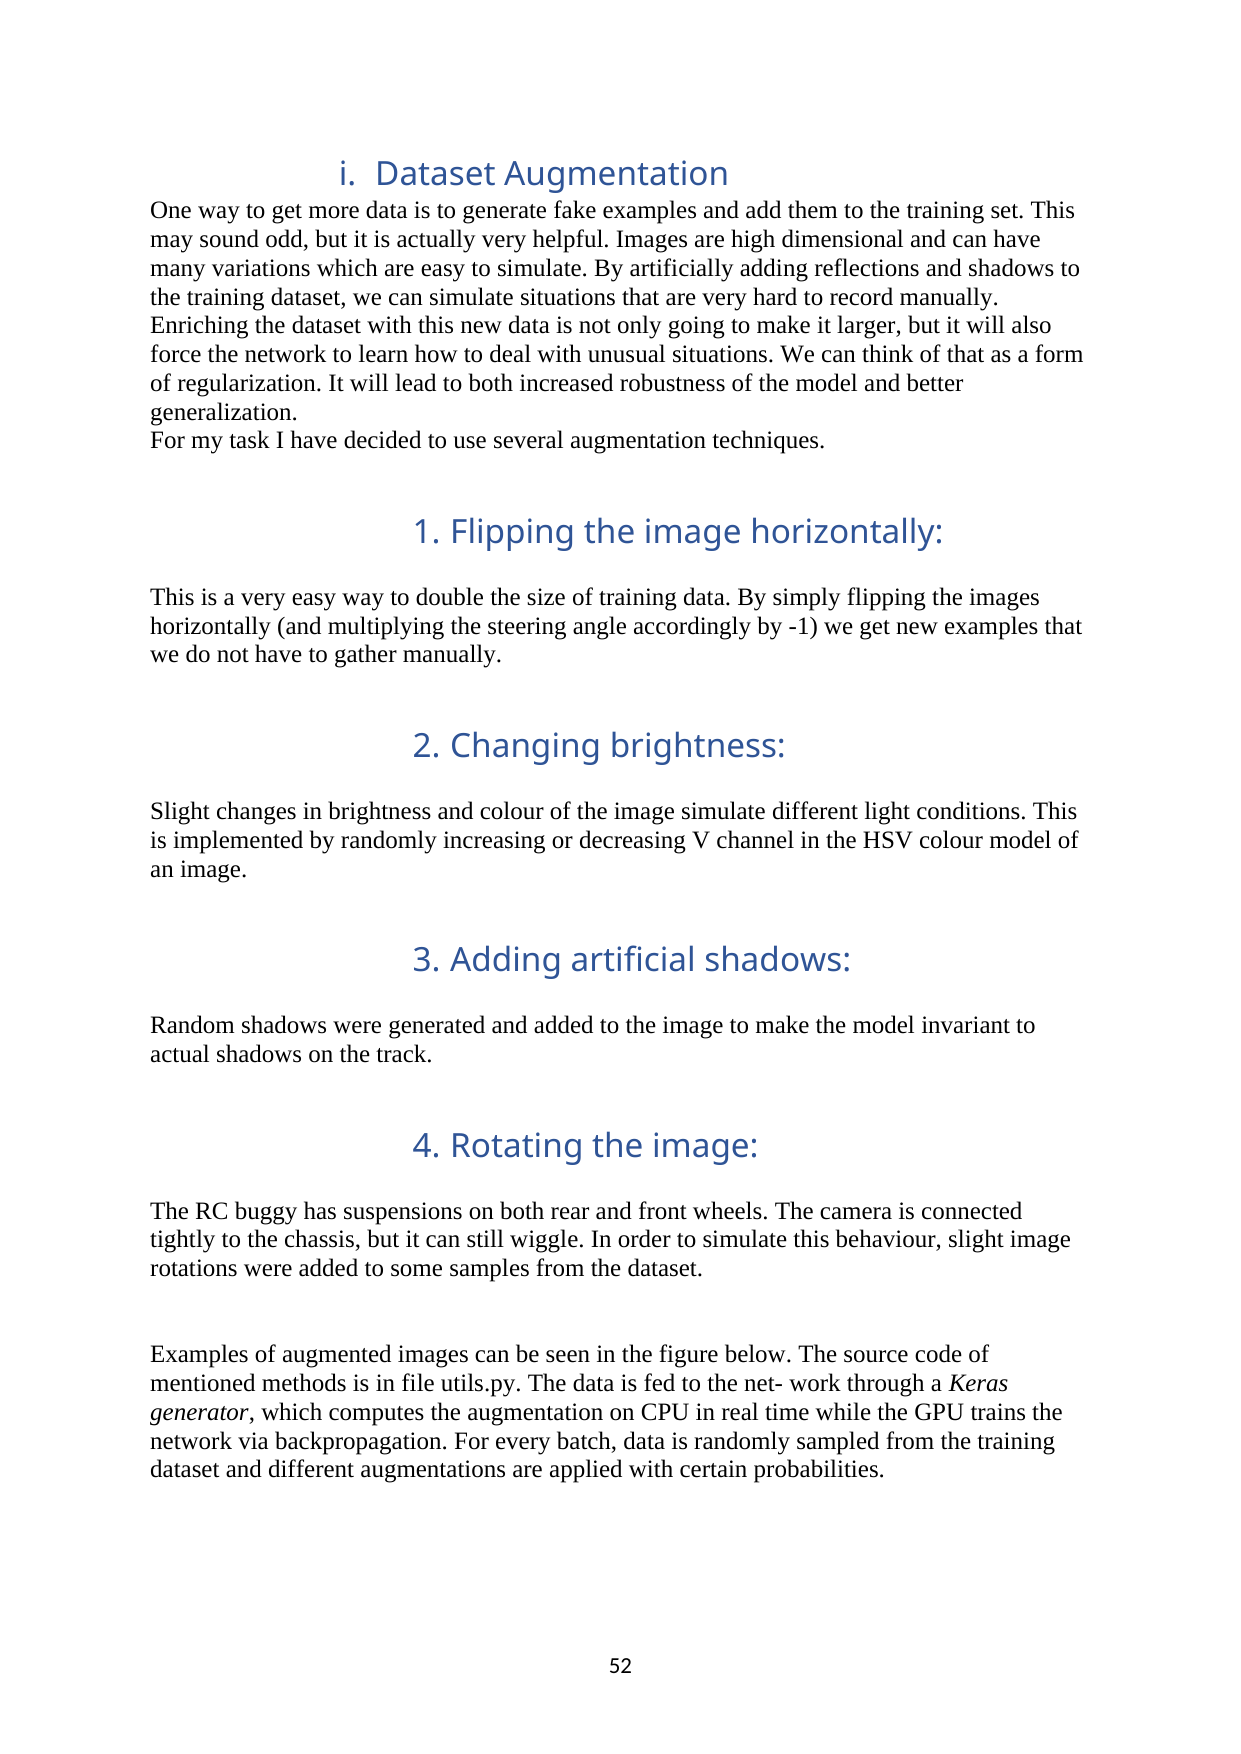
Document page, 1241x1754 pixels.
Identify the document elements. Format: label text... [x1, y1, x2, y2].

subtitle Flipping the image horizontally: [412, 508, 1090, 553]
subtitle Dataset Augmentation [356, 150, 1090, 195]
text One way to get more data is to generate fake examples and add them to the training set. This may sound odd, but it is actually very helpful. Images are high dimensional and can have many variations which are easy to simulate. By artificially adding reflections and shadows to the training dataset, we can simulate situations that are very hard to record manually. Enriching the dataset with this new data is not only going to make it larger, but it will also force the network to learn how to deal with unusual situations. We can think of that as a form of regularization. It will lead to both increased robustness of the model and better generalization. [150, 195, 1090, 425]
text Slight changes in brightness and colour of the image simulate different light conditions. This is implemented by randomly increasing or decreasing V channel in the HSV colour model of an image. [150, 796, 1090, 882]
subtitle Changing brightness: [412, 722, 1090, 767]
text For my task I have decided to use several augmentation techniques. [150, 425, 1090, 454]
subtitle Adding artificial shadows: [412, 936, 1090, 982]
subtitle Rotating the image: [412, 1122, 1090, 1167]
text This is a very easy way to double the size of training data. By simply flipping the images horizontally (and multiplying the steering angle accordingly by -1) we get new examples that we do not have to gather manually. [150, 582, 1090, 668]
text Examples of augmented images can be seen in the figure below. The source code of mentioned methods is in file utils.py. The data is fed to the net- work through a Keras generator, which computes the augmentation on CPU in real time while the GPU trains the network via backpropagation. For every batch, data is randomly sampled from the training dataset and different augmentations are applied with certain probabilities. [150, 1339, 1090, 1483]
text The RC buggy has suspensions on both rear and front wheels. The camera is connected tightly to the chassis, but it can still wiggle. In order to simulate this behaviour, slight image rotations were added to some samples from the dataset. [150, 1196, 1090, 1282]
text Random shadows were generated and added to the image to make the model invariant to actual shadows on the track. [150, 1010, 1090, 1068]
